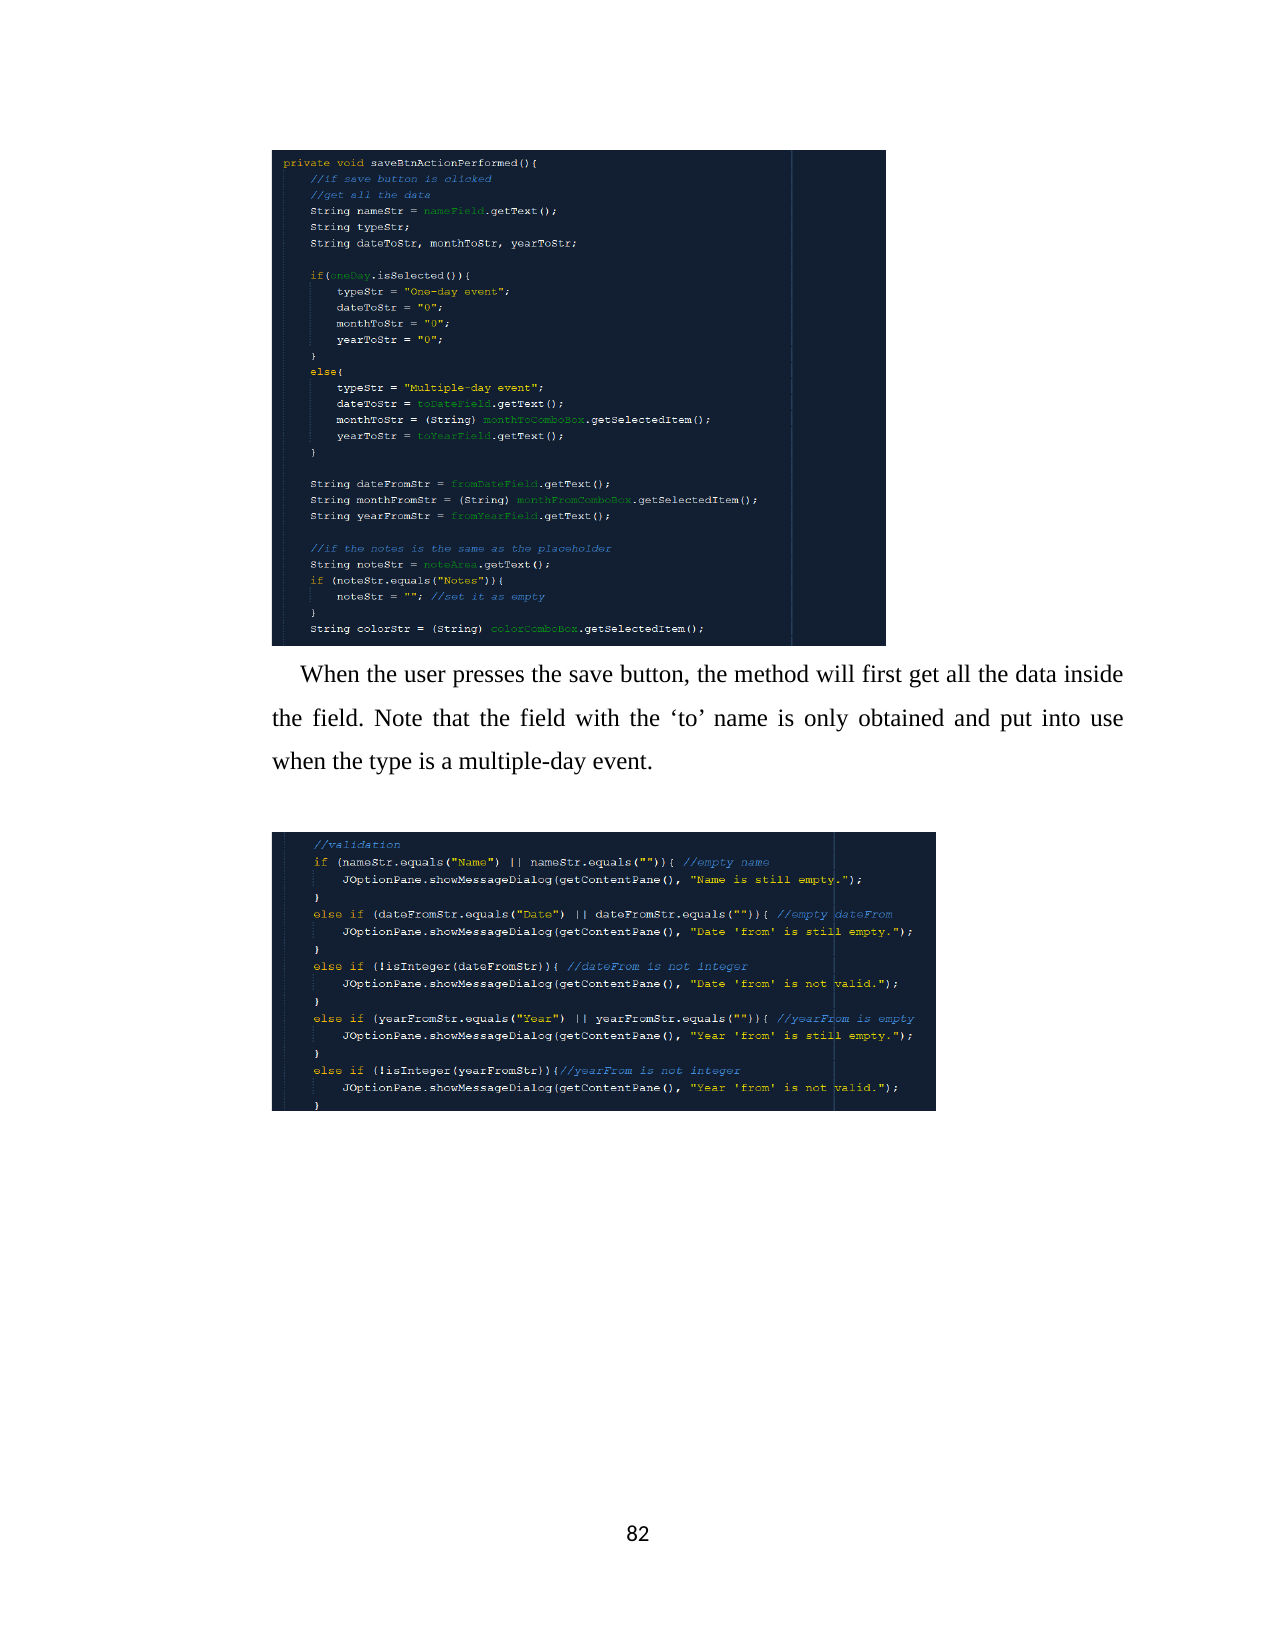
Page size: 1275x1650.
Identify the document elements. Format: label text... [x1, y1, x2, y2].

picture [271, 832, 936, 1111]
list When the user presses the save button, the method will first get all the data inside the field. Note that the field with the ‘to’ name is only obtained and put into use when the type is a multiple-day event. [272, 659, 1125, 774]
picture [271, 150, 886, 646]
